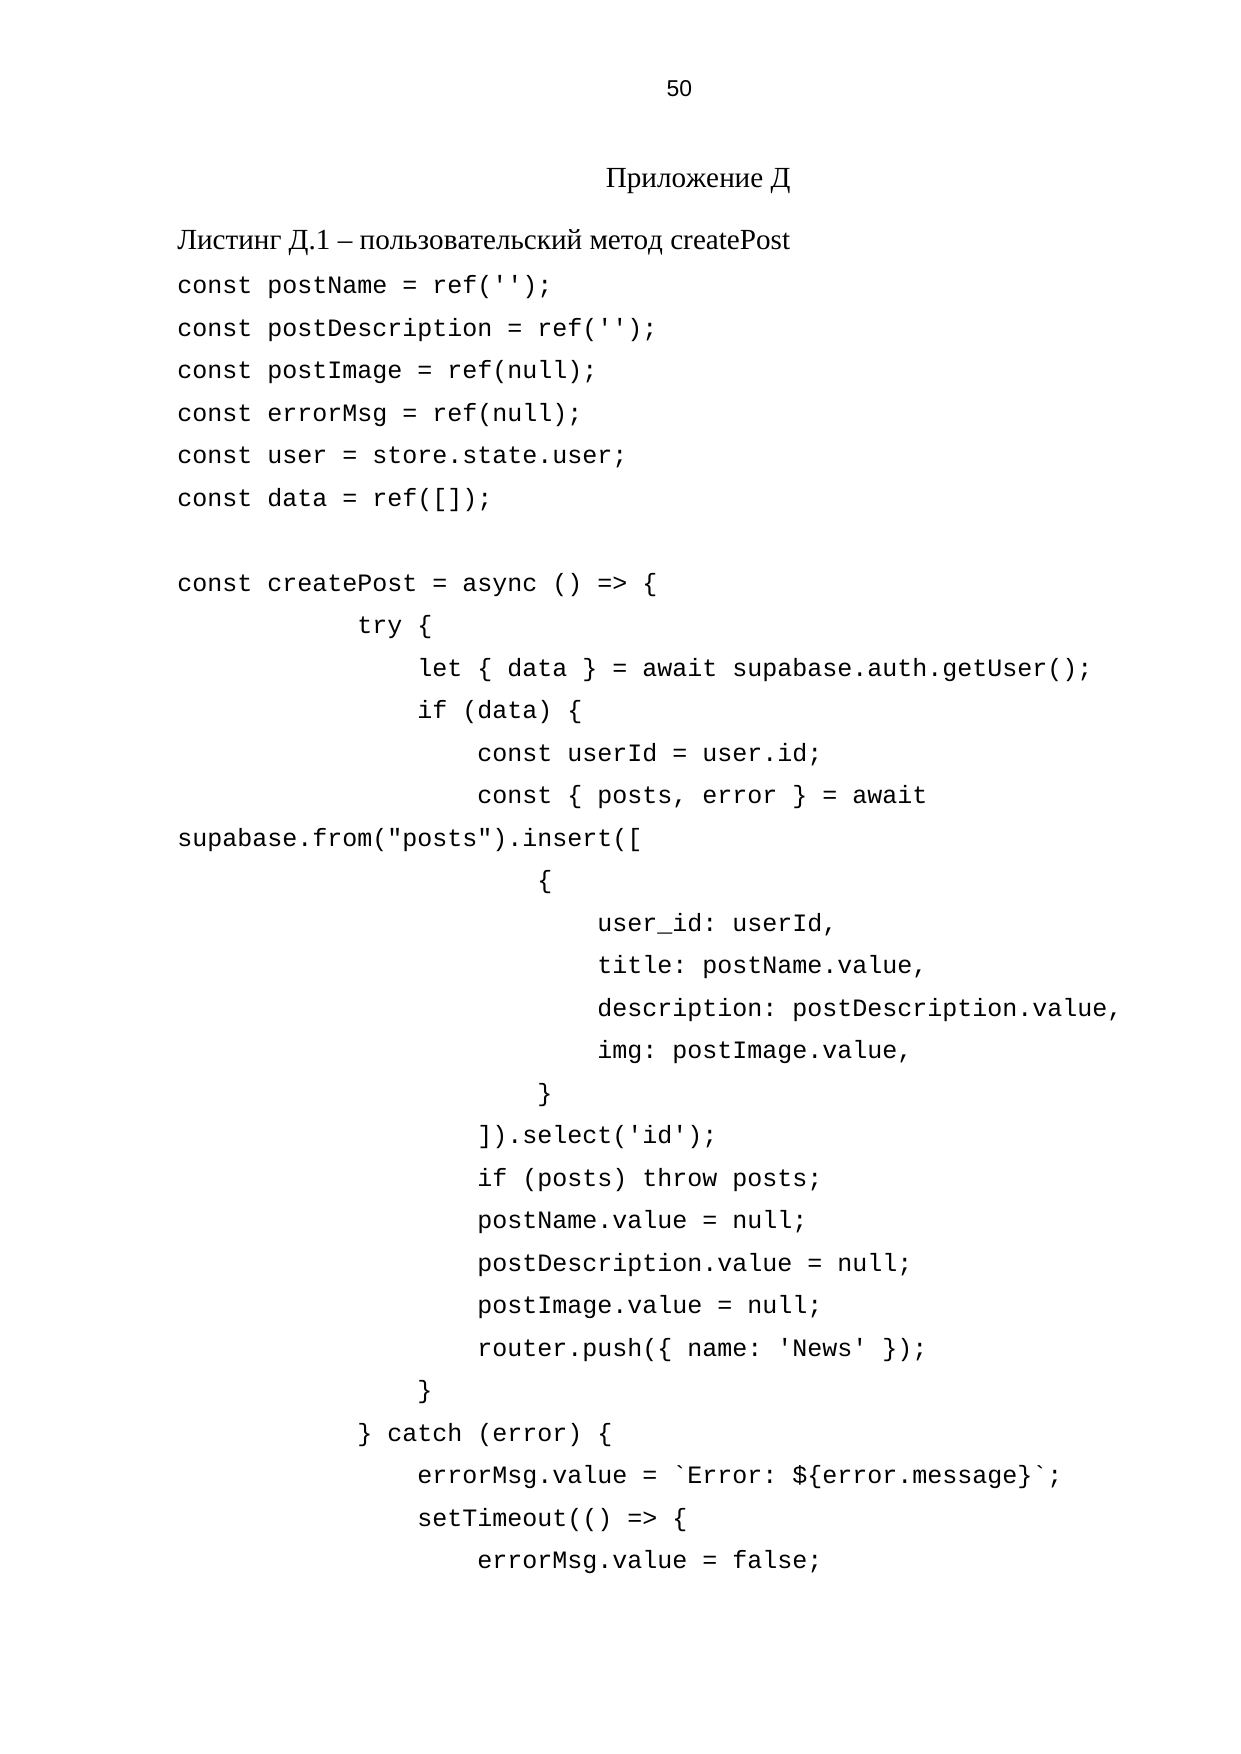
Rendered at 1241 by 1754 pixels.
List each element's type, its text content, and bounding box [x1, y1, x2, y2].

text Листинг Д.1 – пользовательский метод createPost [177, 222, 1181, 256]
text const { posts, error } = await supabase.from("posts").insert([ [177, 783, 1181, 854]
text user_id: userId, [177, 910, 1181, 939]
text try { [177, 613, 1181, 641]
text let { data } = await supabase.auth.getUser(); [177, 655, 1181, 684]
text router.push({ name: 'News' }); [177, 1335, 1181, 1364]
text const postDescription = ref(''); [177, 315, 1181, 344]
text if (data) { [177, 698, 1181, 726]
text errorMsg.value = false; [177, 1548, 1181, 1576]
text title: postName.value, [177, 953, 1181, 981]
text postImage.value = null; [177, 1293, 1181, 1321]
text description: postDescription.value, [177, 995, 1181, 1024]
text img: postImage.value, [177, 1038, 1181, 1066]
text const data = ref([]); [177, 485, 1181, 514]
subtitle Приложение Д [214, 160, 1181, 193]
text errorMsg.value = `Error: ${error.message}`; [177, 1463, 1181, 1491]
text ]).select('id'); [177, 1123, 1181, 1151]
text const errorMsg = ref(null); [177, 400, 1181, 429]
text const postName = ref(''); [177, 273, 1181, 301]
text const postImage = ref(null); [177, 358, 1181, 386]
text } catch (error) { [177, 1420, 1181, 1449]
text } [177, 1080, 1181, 1109]
text } [177, 1378, 1181, 1406]
text setTimeout(() => { [177, 1505, 1181, 1534]
text const createPost = async () => { [177, 570, 1181, 599]
text postName.value = null; [177, 1208, 1181, 1236]
text postDescription.value = null; [177, 1250, 1181, 1279]
text const userId = user.id; [177, 740, 1181, 769]
text { [177, 868, 1181, 896]
text const user = store.state.user; [177, 443, 1181, 471]
text if (posts) throw posts; [177, 1165, 1181, 1194]
